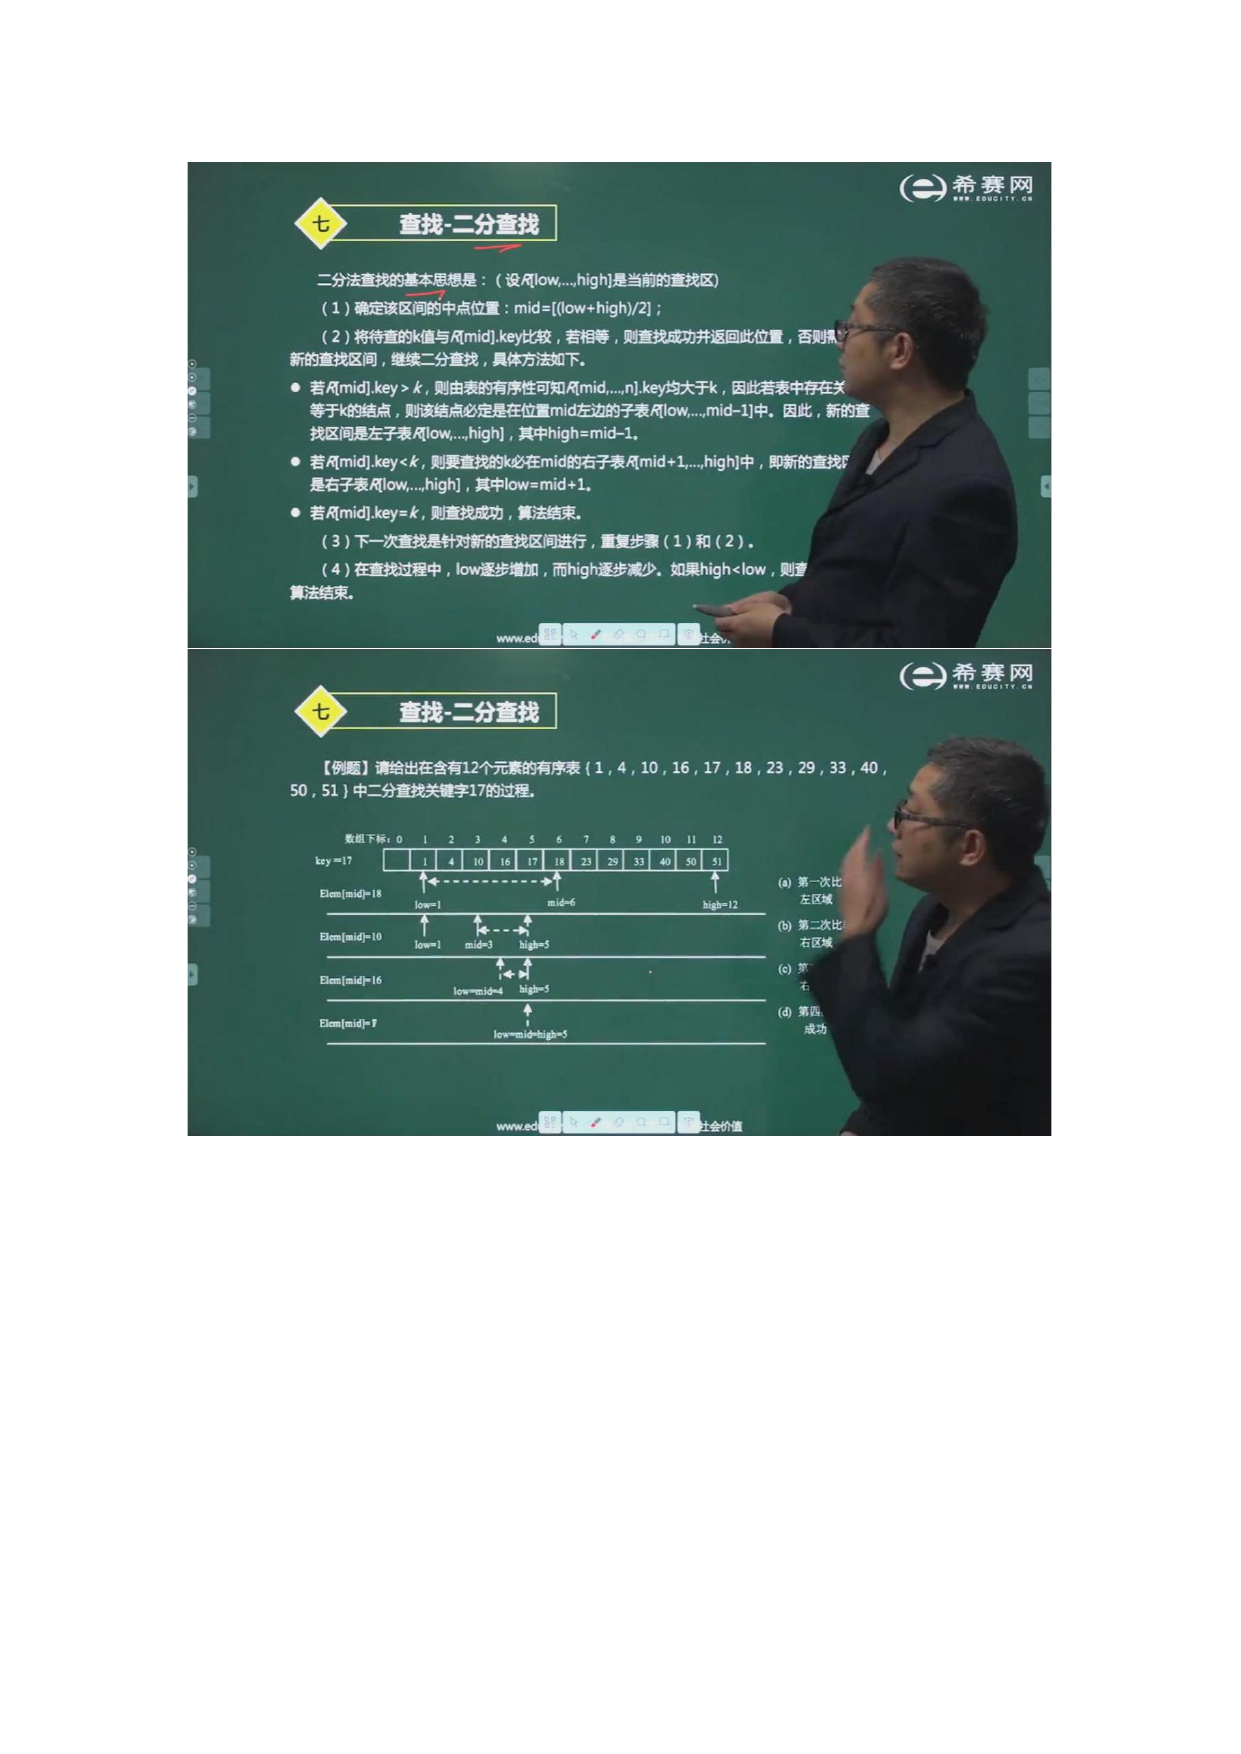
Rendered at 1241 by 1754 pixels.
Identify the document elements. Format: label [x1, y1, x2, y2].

picture [187, 649, 1052, 1136]
picture [187, 162, 1052, 648]
